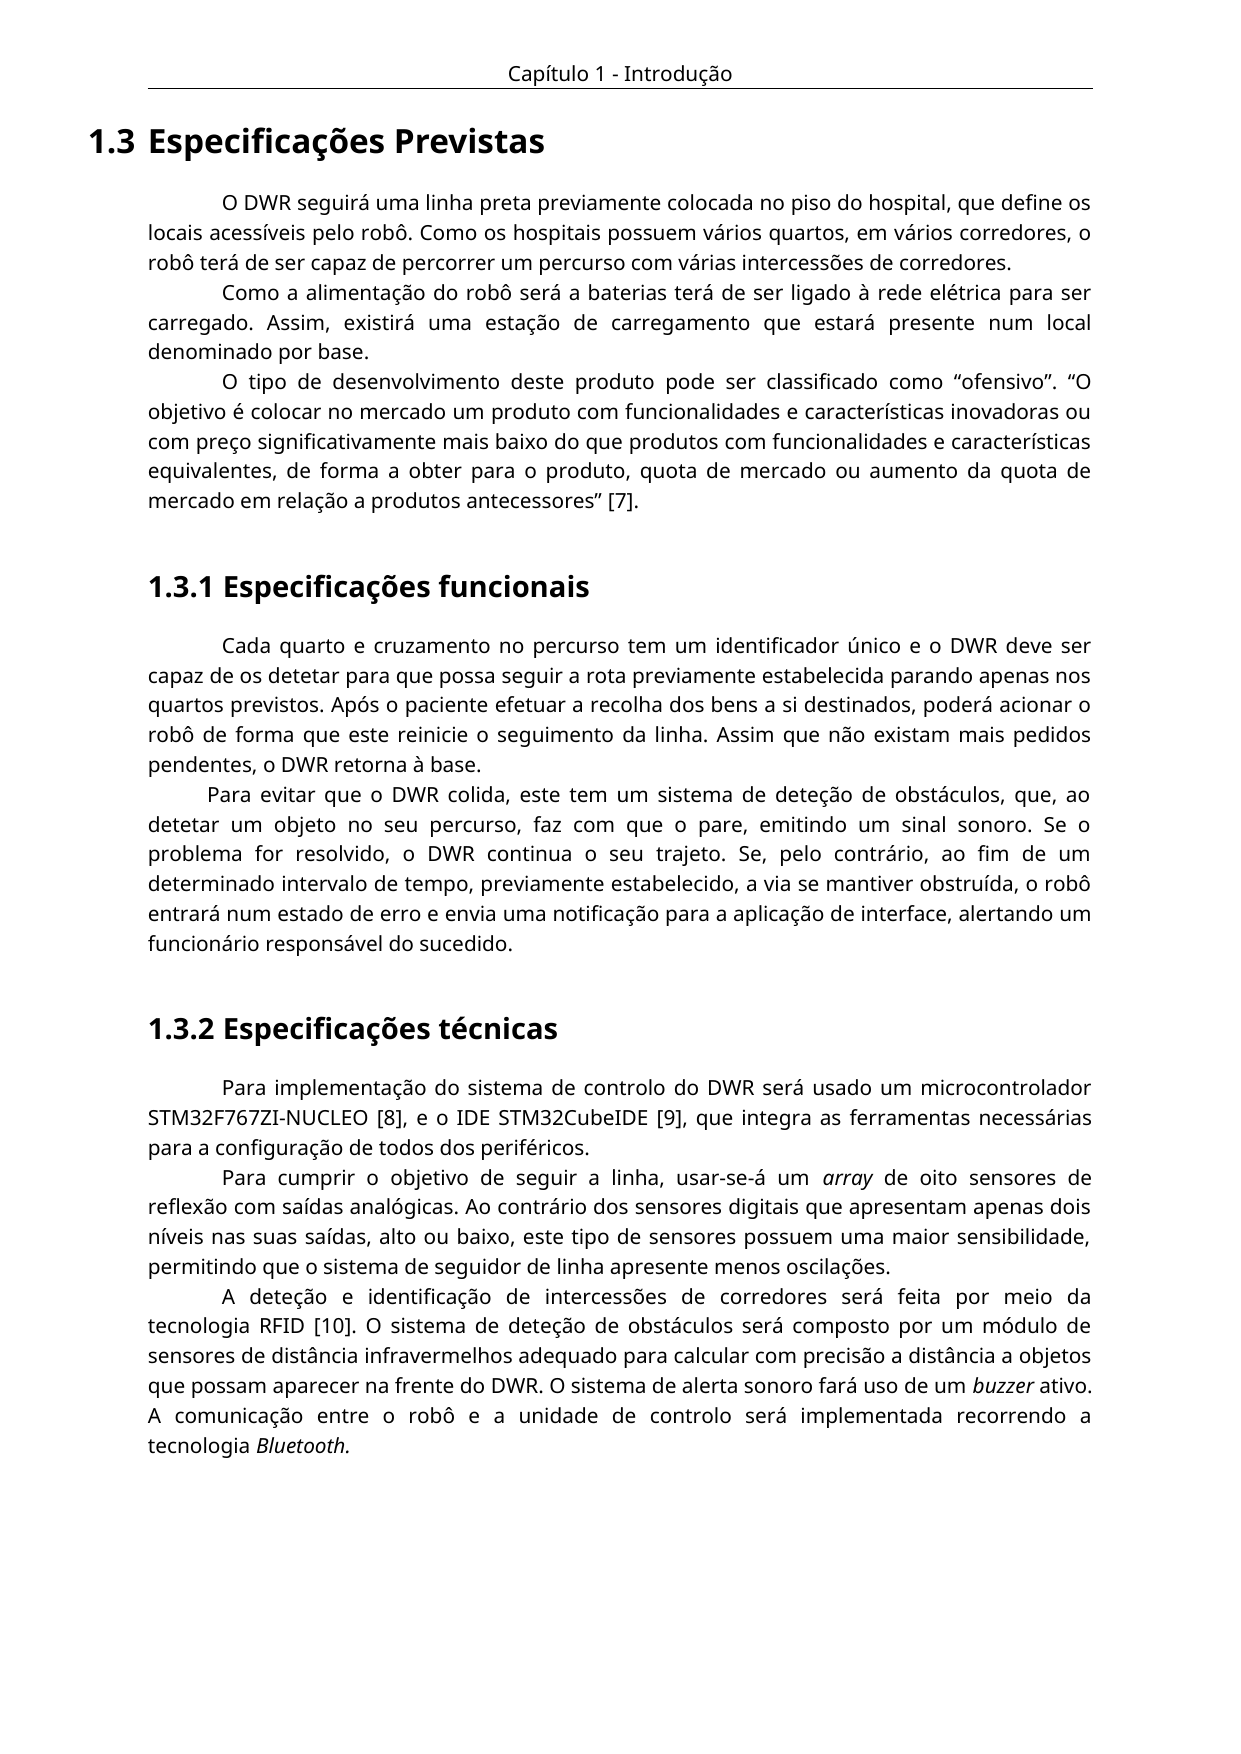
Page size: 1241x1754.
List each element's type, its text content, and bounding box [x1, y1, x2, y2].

text Como a alimentação do robô será a baterias terá de ser ligado à rede elétrica para ser carregado. Assim, existirá uma estação de carregamento que estará presente num local denominado por base. [148, 278, 1092, 366]
text Cada quarto e cruzamento no percurso tem um identificador único e o DWR deve ser capaz de os detetar para que possa seguir a rota previamente estabelecida parando apenas nos quartos previstos. Após o paciente efetuar a recolha dos bens a si destinados, poderá acionar o robô de forma que este reinicie o seguimento da linha. Assim que não existam mais pedidos pendentes, o DWR retorna à base. [148, 631, 1092, 778]
subtitle Especificações funcionais [148, 566, 1092, 606]
subtitle Especificações Previstas [88, 118, 1092, 163]
text O tipo de desenvolvimento deste produto pode ser classificado como “ofensivo”. “O objetivo é colocar no mercado um produto com funcionalidades e características inovadoras ou com preço significativamente mais baixo do que produtos com funcionalidades e características equivalentes, de forma a obter para o produto, quota de mercado ou aumento da quota de mercado em relação a produtos antecessores” . [148, 367, 1092, 515]
subtitle Especificações técnicas [148, 1009, 1092, 1048]
text Para evitar que o DWR colida, este tem um sistema de deteção de obstáculos, que, ao detetar um objeto no seu percurso, faz com que o pare, emitindo um sinal sonoro. Se o problema for resolvido, o DWR continua o seu trajeto. Se, pelo contrário, ao fim de um determinado intervalo de tempo, previamente estabelecido, a via se mantiver obstruída, o robô entrará num estado de erro e envia uma notificação para a aplicação de interface, alertando um funcionário responsável do sucedido. [148, 780, 1092, 957]
text A deteção e identificação de intercessões de corredores será feita por meio da tecnologia RFID . O sistema de deteção de obstáculos será composto por um módulo de sensores de distância infravermelhos adequado para calcular com precisão a distância a objetos que possam aparecer na frente do DWR. O sistema de alerta sonoro fará uso de um buzzer ativo. A comunicação entre o robô e a unidade de controlo será implementada recorrendo a tecnologia Bluetooth. [148, 1282, 1092, 1459]
text O DWR seguirá uma linha preta previamente colocada no piso do hospital, que define os locais acessíveis pelo robô. Como os hospitais possuem vários quartos, em vários corredores, o robô terá de ser capaz de percorrer um percurso com várias intercessões de corredores. [148, 188, 1092, 277]
text Para implementação do sistema de controlo do DWR será usado um microcontrolador STM32F767ZI-NUCLEO , e o IDE STM32CubeIDE , que integra as ferramentas necessárias para a configuração de todos dos periféricos. [148, 1073, 1092, 1161]
text Para cumprir o objetivo de seguir a linha, usar-se-á um array de oito sensores de reflexão com saídas analógicas. Ao contrário dos sensores digitais que apresentam apenas dois níveis nas suas saídas, alto ou baixo, este tipo de sensores possuem uma maior sensibilidade, permitindo que o sistema de seguidor de linha apresente menos oscilações. [148, 1163, 1092, 1281]
